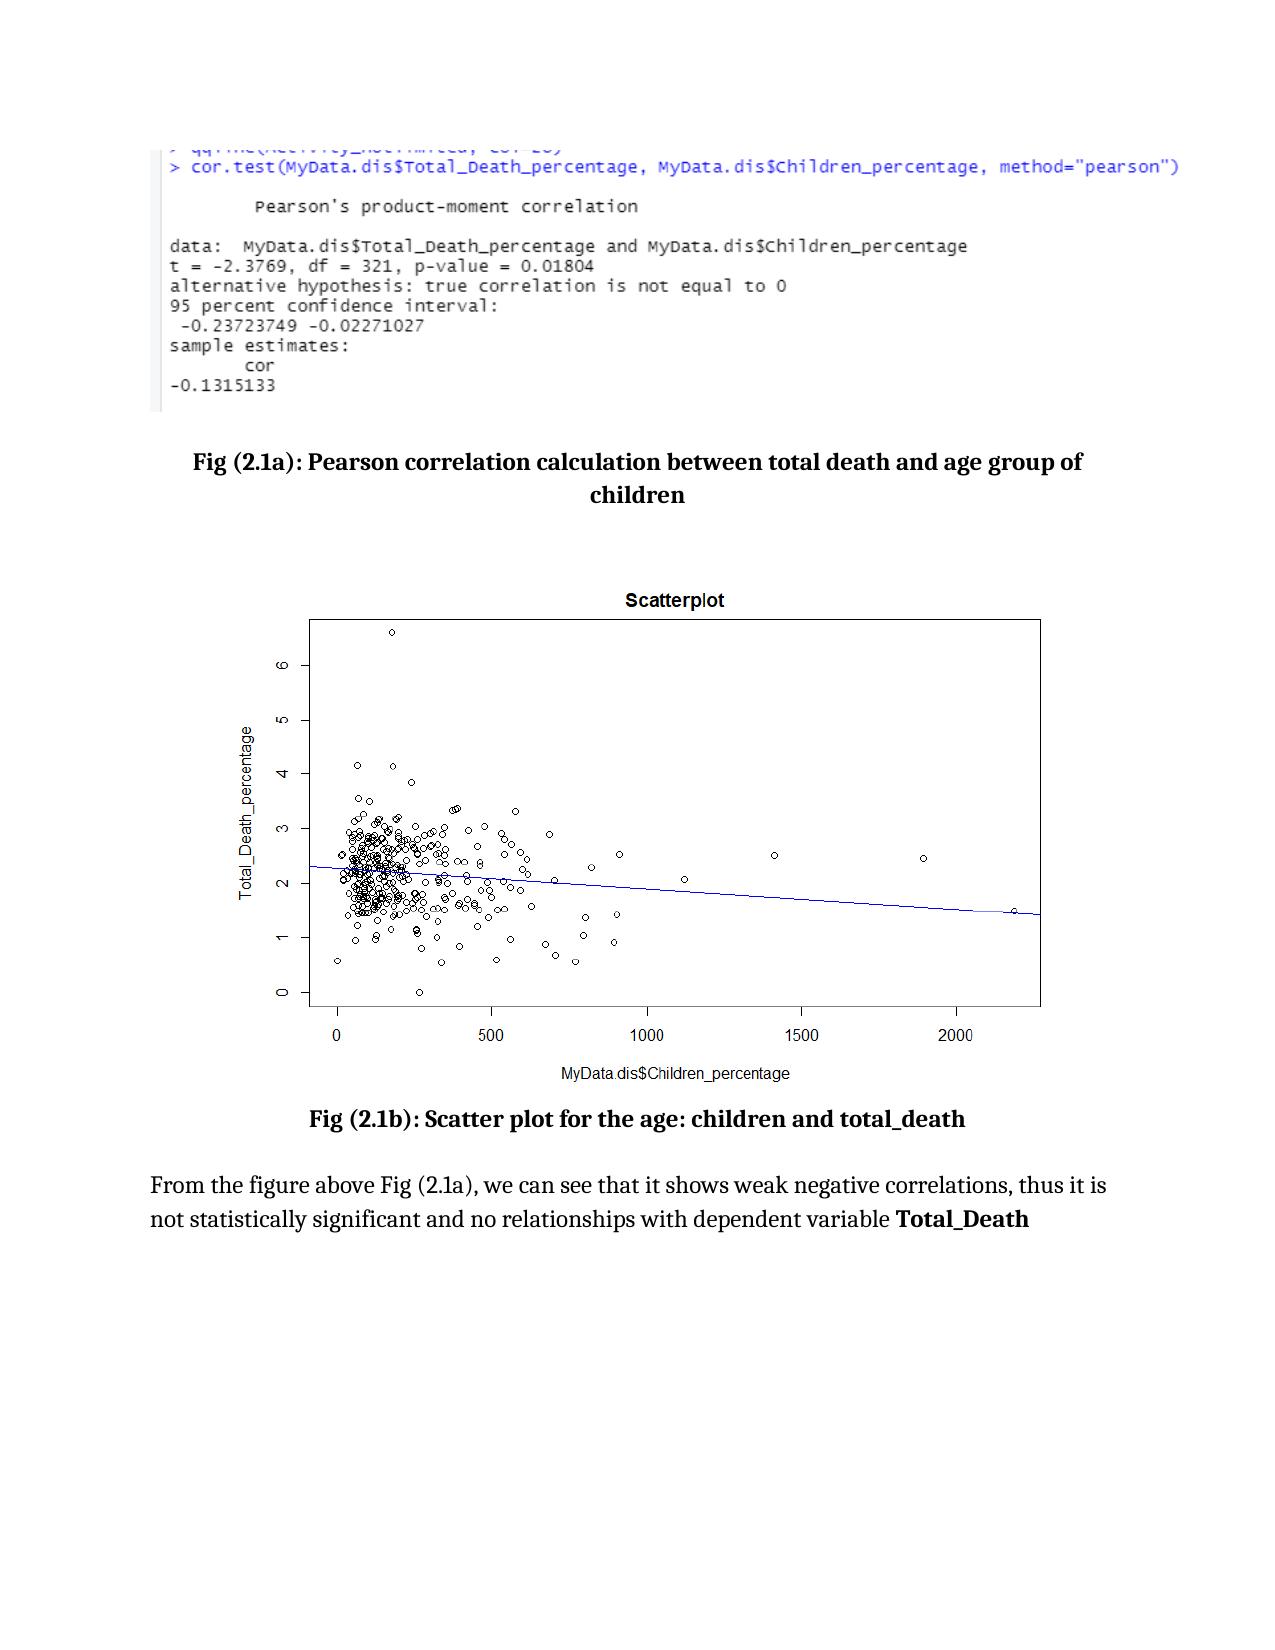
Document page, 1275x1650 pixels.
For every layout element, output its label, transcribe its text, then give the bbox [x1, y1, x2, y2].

text From the figure above Fig (2.1a), we can see that it shows weak negative correlations, thus it is not statistically significant and no relationships with dependent variable Total_Death [150, 1171, 1125, 1233]
picture [214, 580, 1061, 1102]
text Fig (2.1a): Pearson correlation calculation between total death and age group of children [150, 448, 1125, 510]
text Fig (2.1b): Scatter plot for the age: children and total_death [150, 1105, 1125, 1134]
picture [150, 150, 1210, 412]
